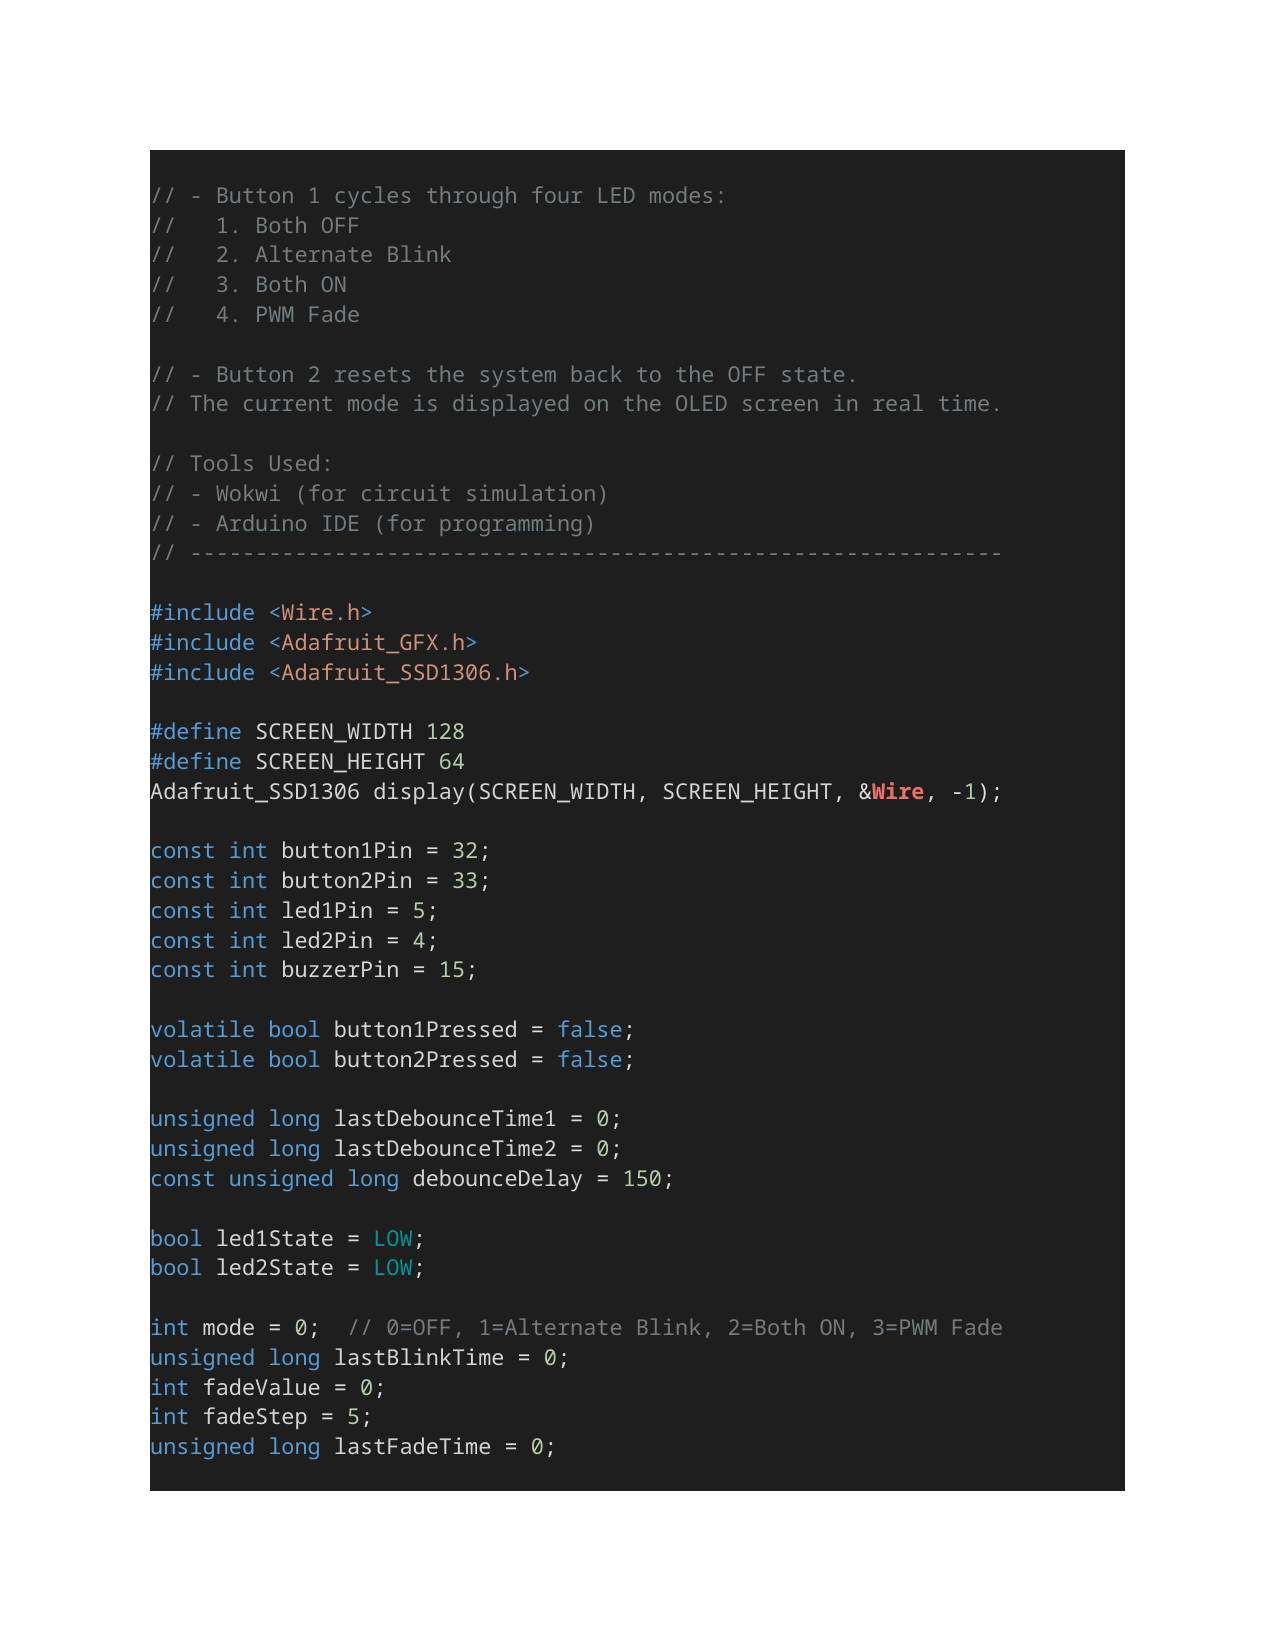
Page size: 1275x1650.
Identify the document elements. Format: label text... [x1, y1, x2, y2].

text // Tools Used: [150, 448, 1125, 478]
text const int buzzerPin = 15; [150, 954, 1125, 984]
text #include <Wire.h> [150, 597, 1125, 627]
text Adafruit_SSD1306 display(SCREEN_WIDTH, SCREEN_HEIGHT, &Wire, -1); [150, 776, 1125, 805]
text // 2. Alternate Blink [150, 239, 1125, 269]
text // The current mode is displayed on the OLED screen in real time. [150, 388, 1125, 418]
text bool led1State = LOW; [150, 1222, 1125, 1252]
text // 4. PWM Fade [150, 299, 1125, 329]
text const int led2Pin = 4; [150, 924, 1125, 954]
text #define SCREEN_WIDTH 128 [150, 716, 1125, 746]
text // 1. Both OFF [150, 209, 1125, 239]
text int fadeValue = 0; [150, 1371, 1125, 1401]
text int mode = 0; // 0=OFF, 1=Alternate Blink, 2=Both ON, 3=PWM Fade [150, 1312, 1125, 1342]
text const int led1Pin = 5; [150, 895, 1125, 924]
text // - Button 2 resets the system back to the OFF state. [150, 358, 1125, 388]
text const int button1Pin = 32; [150, 835, 1125, 865]
text int fadeStep = 5; [150, 1401, 1125, 1431]
text unsigned long lastBlinkTime = 0; [150, 1342, 1125, 1371]
text unsigned long lastFadeTime = 0; [150, 1431, 1125, 1461]
text bool led2State = LOW; [150, 1252, 1125, 1282]
text const unsigned long debounceDelay = 150; [150, 1163, 1125, 1193]
text unsigned long lastDebounceTime2 = 0; [150, 1133, 1125, 1163]
text #include <Adafruit_GFX.h> [150, 627, 1125, 656]
text const int button2Pin = 33; [150, 865, 1125, 895]
text volatile bool button1Pressed = false; [150, 1014, 1125, 1044]
text // - Button 1 cycles through four LED modes: [150, 180, 1125, 209]
text #define SCREEN_HEIGHT 64 [150, 746, 1125, 776]
text // - Arduino IDE (for programming) [150, 507, 1125, 537]
text // 3. Both ON [150, 269, 1125, 299]
text // - Wokwi (for circuit simulation) [150, 478, 1125, 507]
text volatile bool button2Pressed = false; [150, 1044, 1125, 1073]
text // -------------------------------------------------------------- [150, 537, 1125, 567]
text unsigned long lastDebounceTime1 = 0; [150, 1103, 1125, 1133]
text #include <Adafruit_SSD1306.h> [150, 656, 1125, 686]
